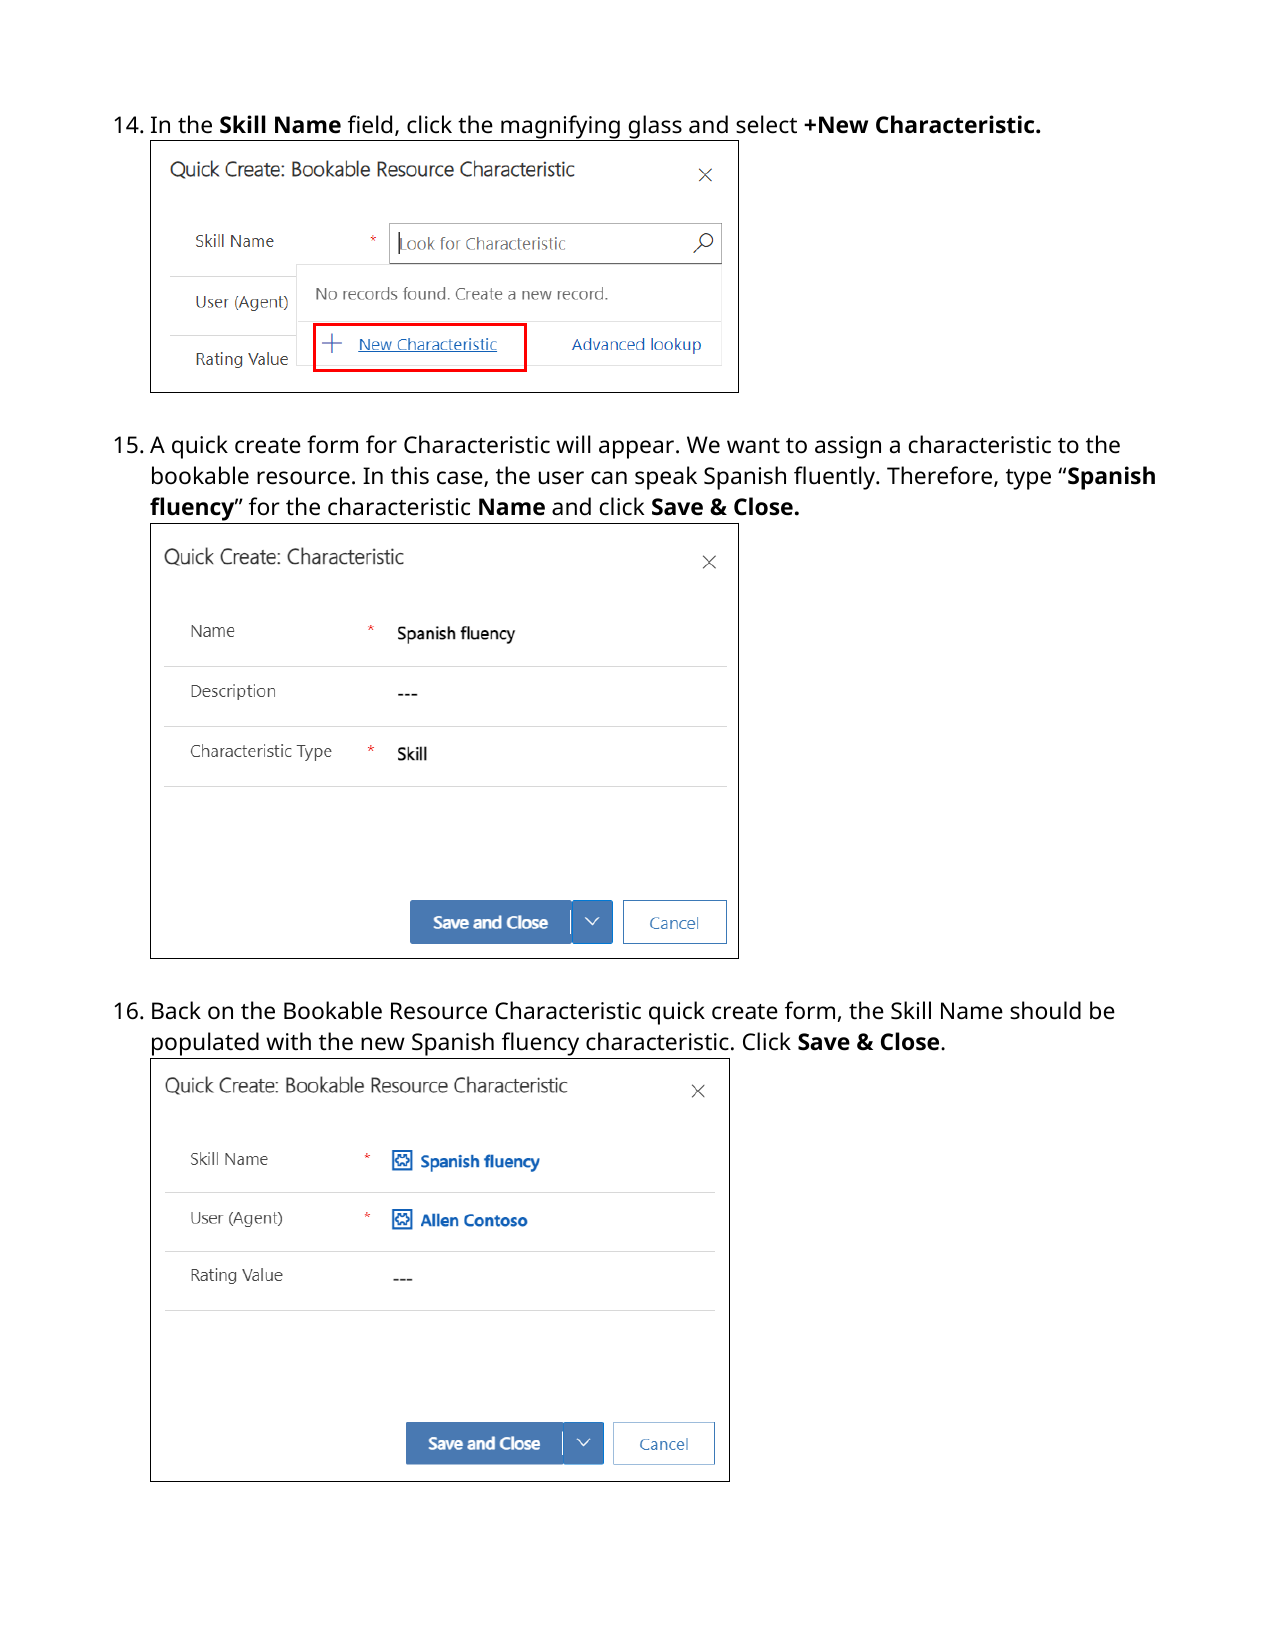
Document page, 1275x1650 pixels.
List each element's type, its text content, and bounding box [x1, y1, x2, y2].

list Back on the Bookable Resource Characteristic quick create form, the Skill Name should be populated with the new Spanish fluency characteristic. Click Save & Close. [112, 995, 1200, 1058]
list A quick create form for Characteristic will appear. We want to assign a characteristic to the bookable resource. In this case, the user can speak Spanish fluently. Therefore, type “Spanish fluency” for the characteristic Name and click Save & Close. [112, 429, 1200, 523]
picture [151, 141, 738, 392]
picture [151, 524, 738, 958]
list In the Skill Name field, click the magnifying glass and select +New Characteristic. [112, 109, 1200, 140]
picture [151, 1059, 729, 1481]
